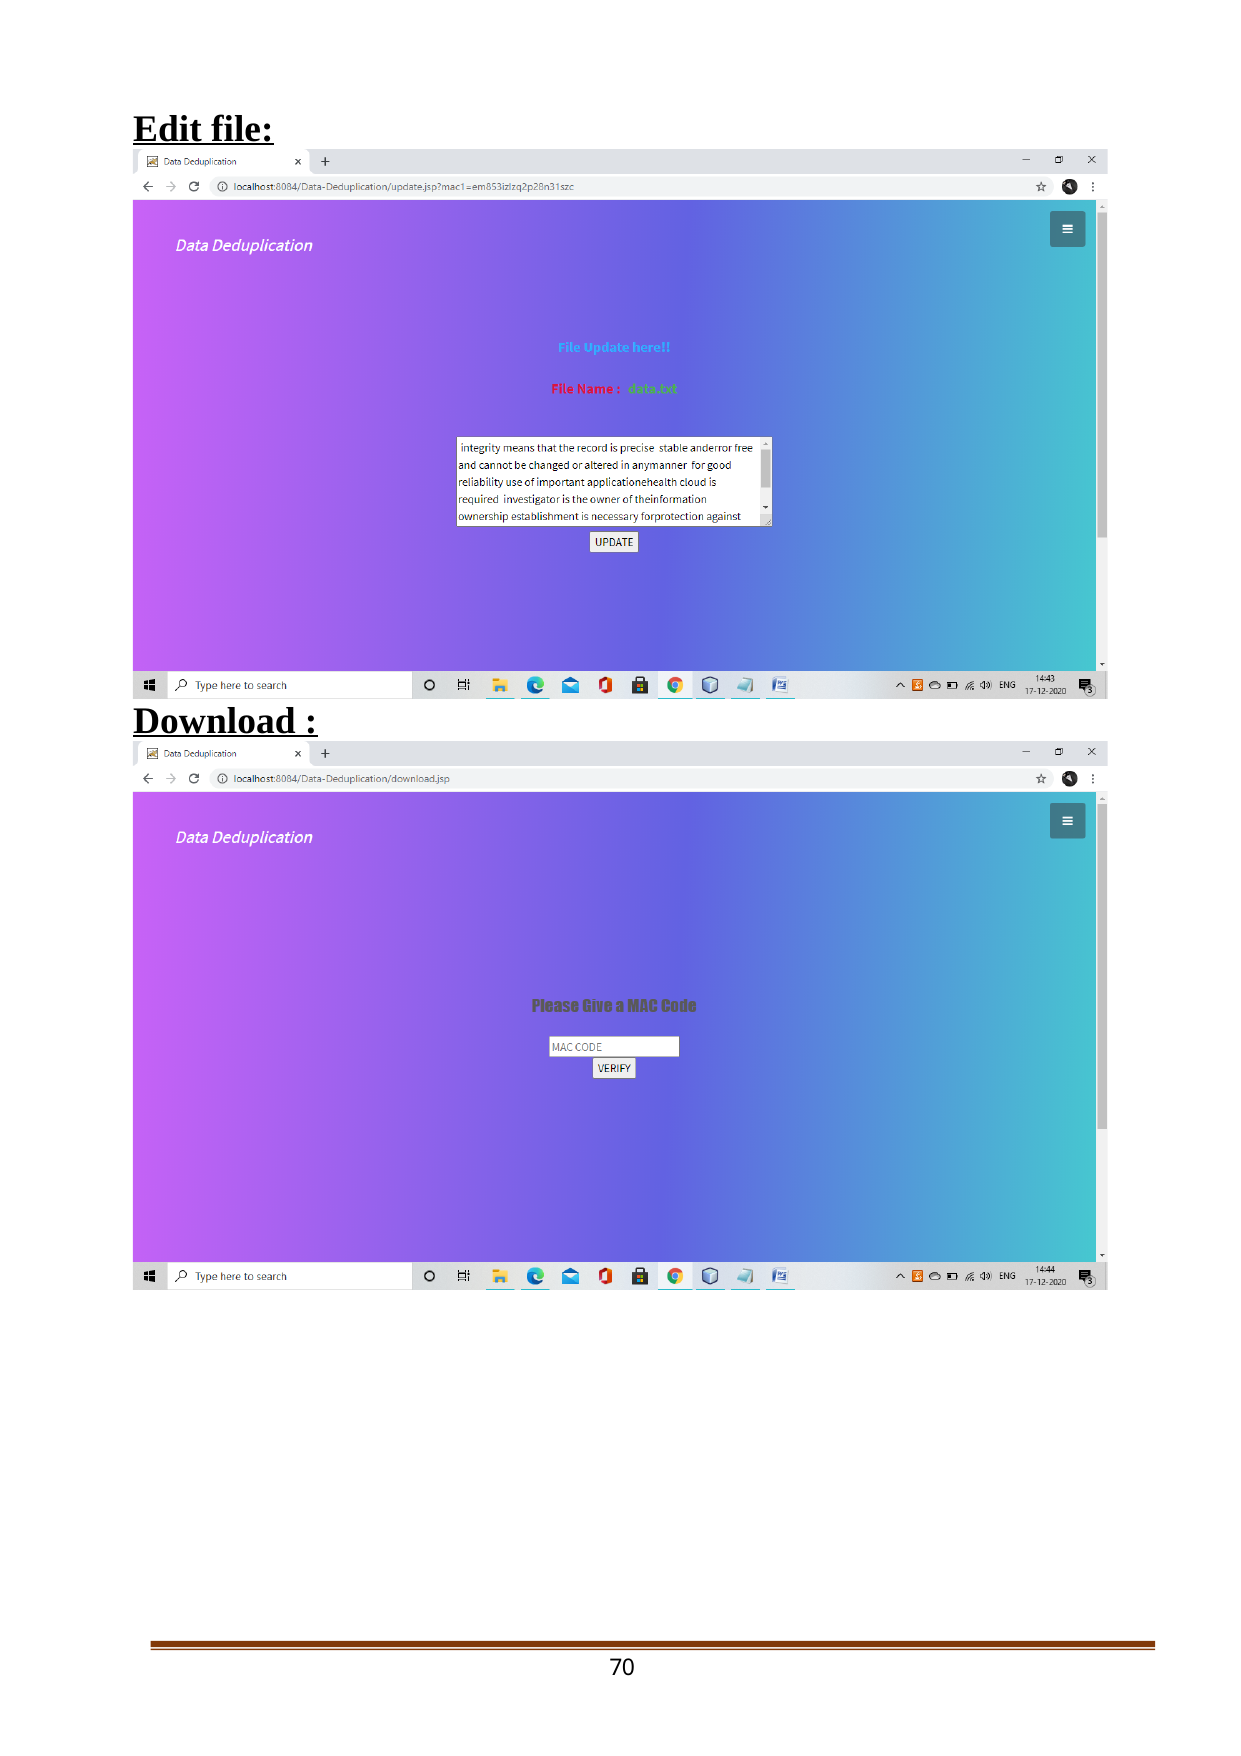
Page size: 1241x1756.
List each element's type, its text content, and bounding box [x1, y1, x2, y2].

picture [132, 741, 1108, 1290]
text Edit file: [133, 106, 1196, 149]
picture [132, 149, 1108, 699]
text Download : [133, 698, 1196, 741]
